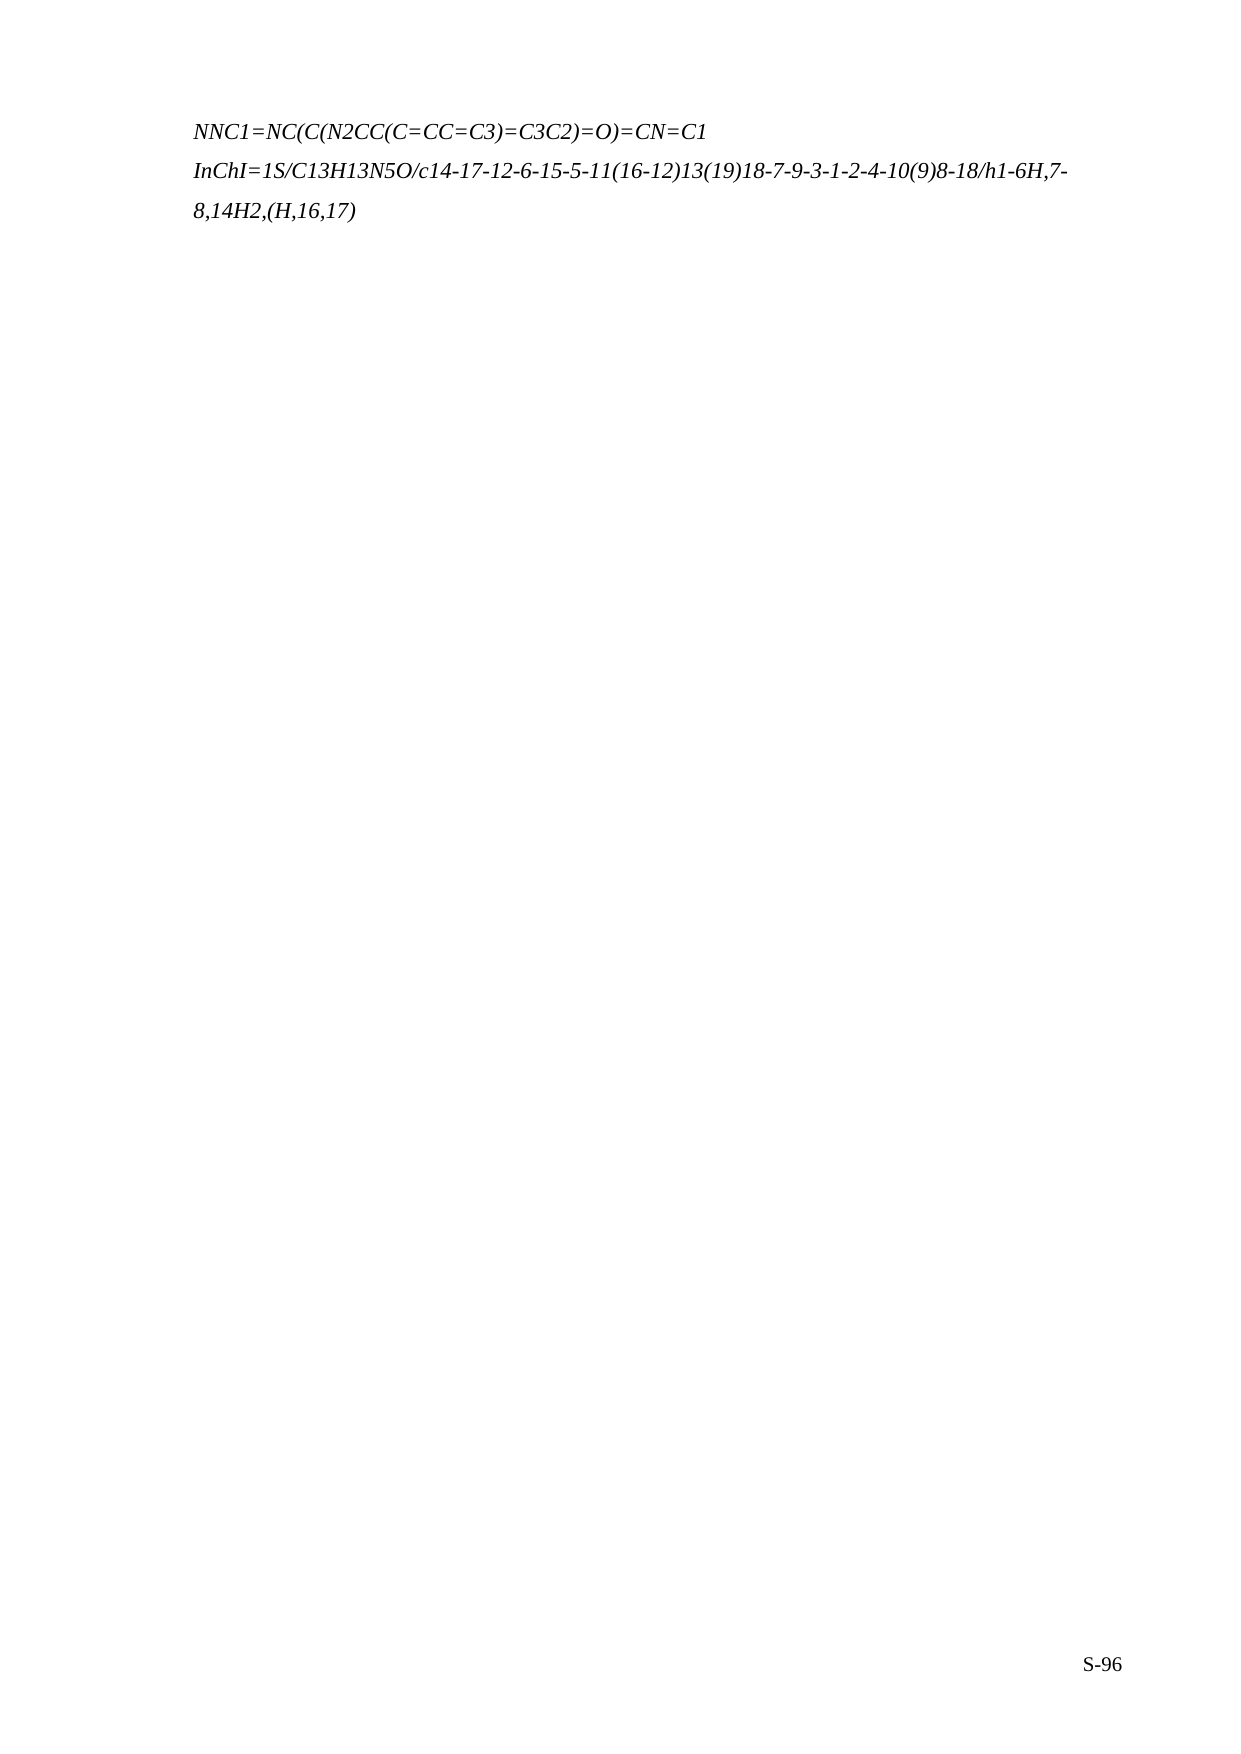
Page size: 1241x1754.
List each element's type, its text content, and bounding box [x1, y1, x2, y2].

text InChI=1S/C13H13N5O/c14-17-12-6-15-5-11(16-12)13(19)18-7-9-3-1-2-4-10(9)8-18/h1-6H,7-8,14H2,(H,16,17) [193, 158, 1122, 223]
text NNC1=NC(C(N2CC(C=CC=C3)=C3C2)=O)=CN=C1 [193, 118, 1122, 144]
